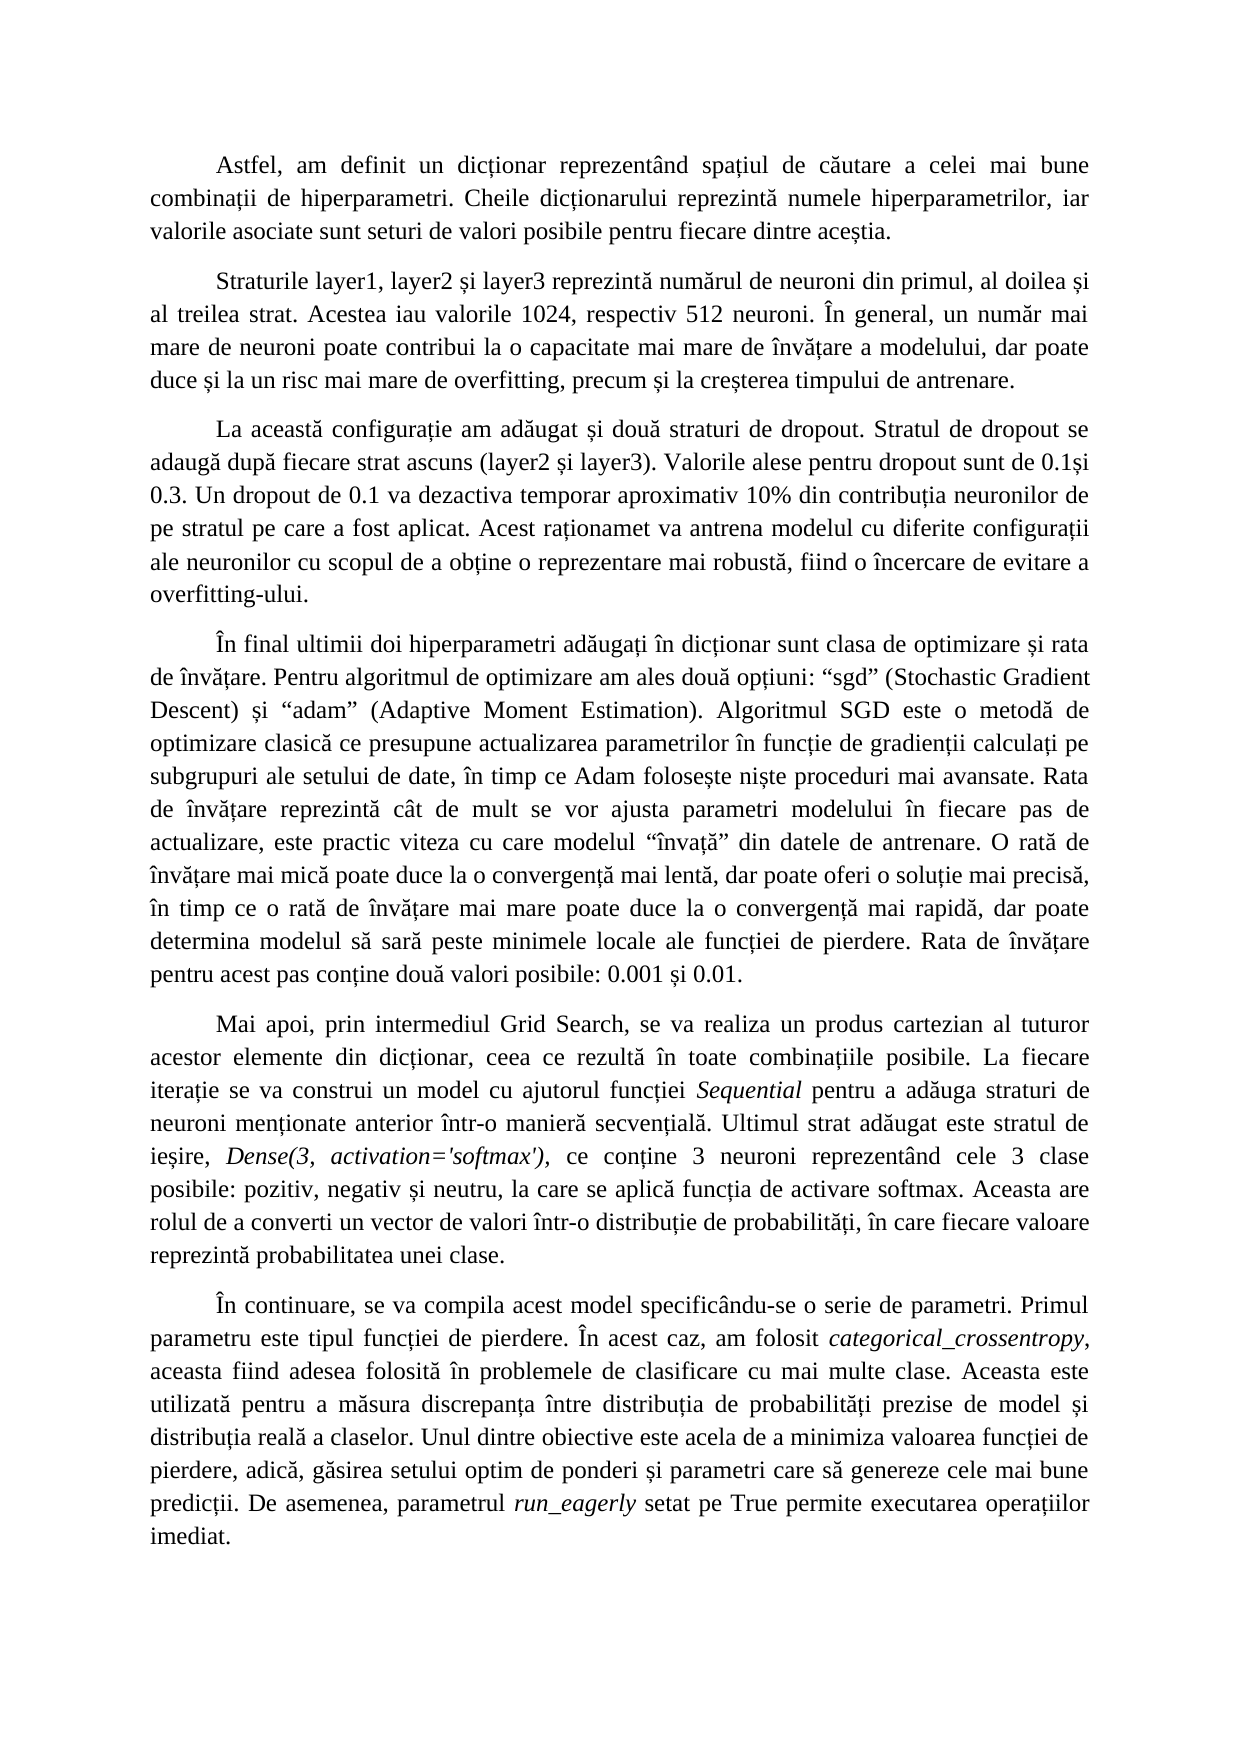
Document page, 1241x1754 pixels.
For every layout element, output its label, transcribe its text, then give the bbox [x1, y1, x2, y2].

text În final ultimii doi hiperparametri adăugați în dicționar sunt clasa de optimizare și rata de învățare. Pentru algoritmul de optimizare am ales două opțiuni: “sgd” (Stochastic Gradient Descent) și “adam” (Adaptive Moment Estimation). Algoritmul SGD este o metodă de optimizare clasică ce presupune actualizarea parametrilor în funcție de gradienții calculați pe subgrupuri ale setului de date, în timp ce Adam folosește niște proceduri mai avansate. Rata de învățare reprezintă cât de mult se vor ajusta parametri modelului în fiecare pas de actualizare, este practic viteza cu care modelul “învață” din datele de antrenare. O rată de învățare mai mică poate duce la o convergență mai lentă, dar poate oferi o soluție mai precisă, în timp ce o rată de învățare mai mare poate duce la o convergență mai rapidă, dar poate determina modelul să sară peste minimele locale ale funcției de pierdere. Rata de învățare pentru acest pas conține două valori posibile: 0.001 și 0.01. [150, 629, 1090, 988]
text Astfel, am definit un dicționar reprezentând spațiul de căutare a celei mai bune combinații de hiperparametri. Cheile dicționarului reprezintă numele hiperparametrilor, iar valorile asociate sunt seturi de valori posibile pentru fiecare dintre aceștia. [150, 150, 1090, 245]
text Straturile layer1, layer2 și layer3 reprezintă numărul de neuroni din primul, al doilea și al treilea strat. Acestea iau valorile 1024, respectiv 512 neuroni. În general, un număr mai mare de neuroni poate contribui la o capacitate mai mare de învățare a modelului, dar poate duce și la un risc mai mare de overfitting, precum și la creșterea timpului de antrenare. [150, 266, 1090, 393]
text La această configurație am adăugat și două straturi de dropout. Stratul de dropout se adaugă după fiecare strat ascuns (layer2 și layer3). Valorile alese pentru dropout sunt de 0.1și 0.3. Un dropout de 0.1 va dezactiva temporar aproximativ 10% din contribuția neuronilor de pe stratul pe care a fost aplicat. Acest raționamet va antrena modelul cu diferite configurații ale neuronilor cu scopul de a obține o reprezentare mai robustă, fiind o încercare de evitare a overfitting-ului. [150, 414, 1090, 608]
text În continuare, se va compila acest model specificându-se o serie de parametri. Primul parametru este tipul funcției de pierdere. În acest caz, am folosit categorical_crossentropy, aceasta fiind adesea folosită în problemele de clasificare cu mai multe clase. Aceasta este utilizată pentru a măsura discrepanța între distribuția de probabilități prezise de model și distribuția reală a claselor. Unul dintre obiective este acela de a minimiza valoarea funcției de pierdere, adică, găsirea setului optim de ponderi și parametri care să genereze cele mai bune predicții. De asemenea, parametrul run_eagerly setat pe True permite executarea operațiilor imediat. [150, 1290, 1090, 1550]
text Mai apoi, prin intermediul Grid Search, se va realiza un produs cartezian al tuturor acestor elemente din dicționar, ceea ce rezultă în toate combinațiile posibile. La fiecare iterație se va construi un model cu ajutorul funcției Sequential pentru a adăuga straturi de neuroni menționate anterior într-o manieră secvențială. Ultimul strat adăugat este stratul de ieșire, Dense(3, activation='softmax'), ce conține 3 neuroni reprezentând cele 3 clase posibile: pozitiv, negativ și neutru, la care se aplică funcția de activare softmax. Aceasta are rolul de a converti un vector de valori într-o distribuție de probabilități, în care fiecare valoare reprezintă probabilitatea unei clase. [150, 1009, 1090, 1269]
